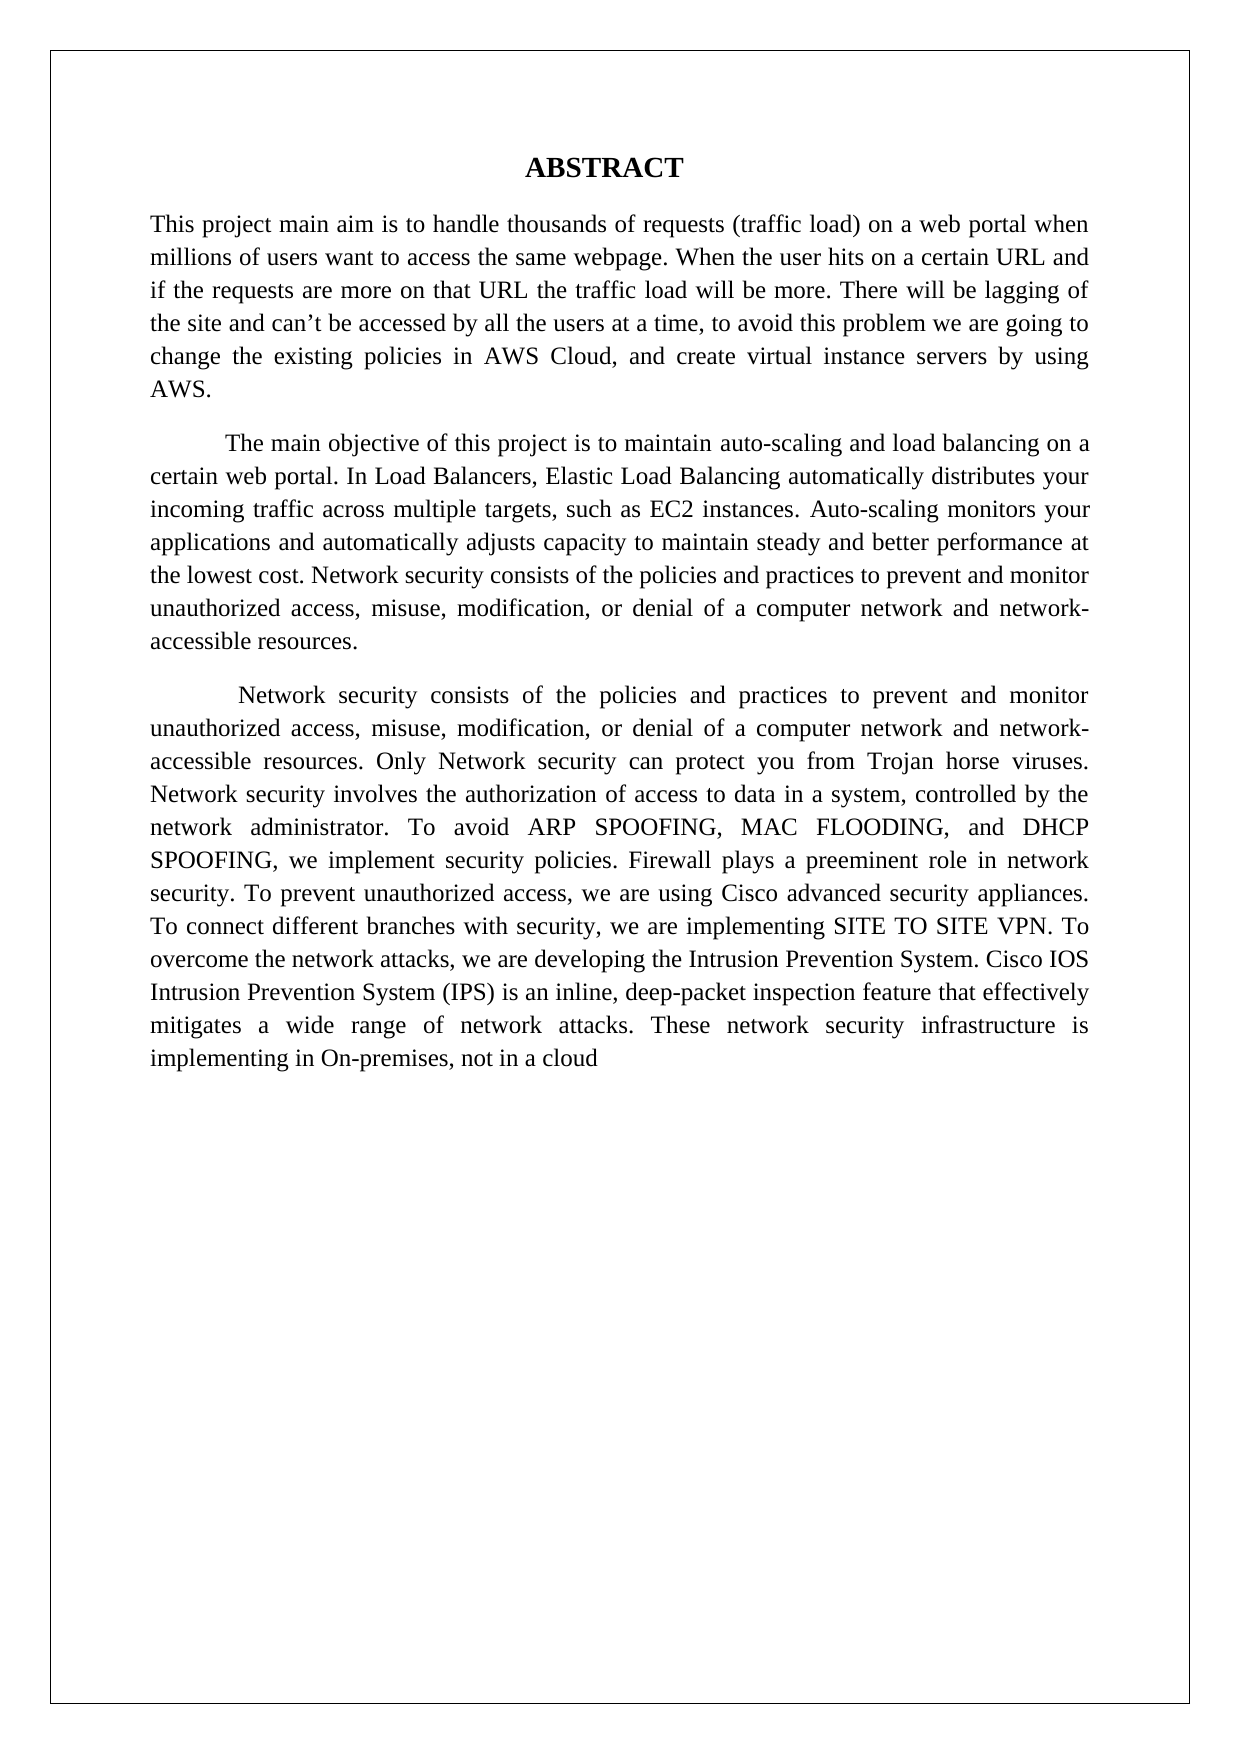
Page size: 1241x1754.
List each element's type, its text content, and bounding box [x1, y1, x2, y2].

text The main objective of this project is to maintain auto-scaling and load balancing on a certain web portal. In Load Balancers, Elastic Load Balancing automatically distributes your incoming traffic across multiple targets, such as EC2 instances. Auto-scaling monitors your applications and automatically adjusts capacity to maintain steady and better performance at the lowest cost. Network security consists of the policies and practices to prevent and monitor unauthorized access, misuse, modification, or denial of a computer network and network-accessible resources. [150, 428, 1090, 655]
text Network security consists of the policies and practices to prevent and monitor unauthorized access, misuse, modification, or denial of a computer network and network-accessible resources. Only Network security can protect you from Trojan horse viruses. Network security involves the authorization of access to data in a system, controlled by the network administrator. To avoid ARP SPOOFING, MAC FLOODING, and DHCP SPOOFING, we implement security policies. Firewall plays a preeminent role in network security. To prevent unauthorized access, we are using Cisco advanced security appliances. To connect different branches with security, we are implementing SITE TO SITE VPN. To overcome the network attacks, we are developing the Intrusion Prevention System. Cisco IOS Intrusion Prevention System (IPS) is an inline, deep-packet inspection feature that effectively mitigates a wide range of network attacks. These network security infrastructure is implementing in On-premises, not in a cloud [150, 680, 1090, 1072]
text This project main aim is to handle thousands of requests (traffic load) on a web portal when millions of users want to access the same webpage. When the user hits on a certain URL and if the requests are more on that URL the traffic load will be more. There will be lagging of the site and can’t be accessed by all the users at a time, to avoid this problem we are going to change the existing policies in AWS Cloud, and create virtual instance servers by using AWS. [150, 209, 1090, 403]
text ABSTRACT [450, 150, 1090, 183]
